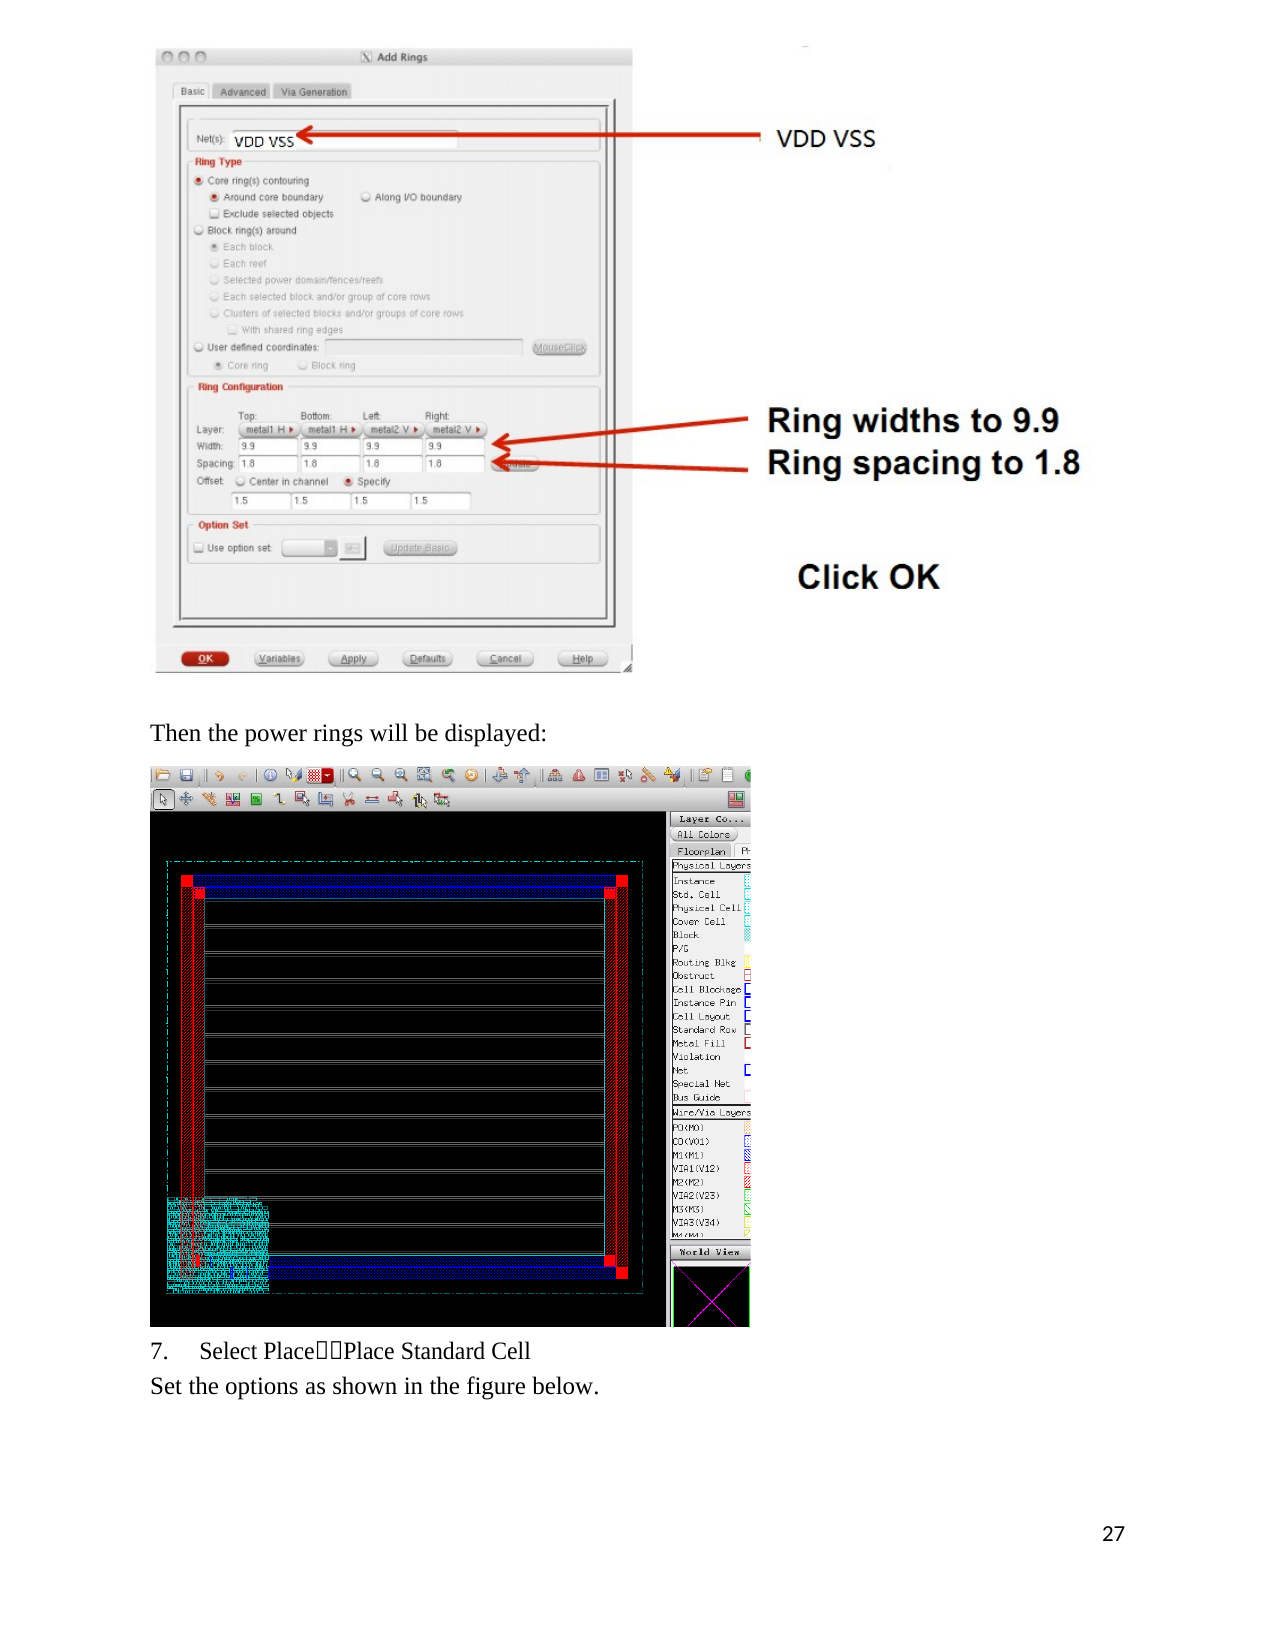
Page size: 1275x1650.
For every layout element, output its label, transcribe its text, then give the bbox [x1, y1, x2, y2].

text Then the power rings will be displayed: [150, 718, 1125, 746]
picture [150, 46, 1113, 681]
list Select PlacePlace Standard Cell [150, 1333, 1125, 1367]
picture [150, 766, 751, 1327]
text Set the options as shown in the figure below. [150, 1371, 1125, 1400]
